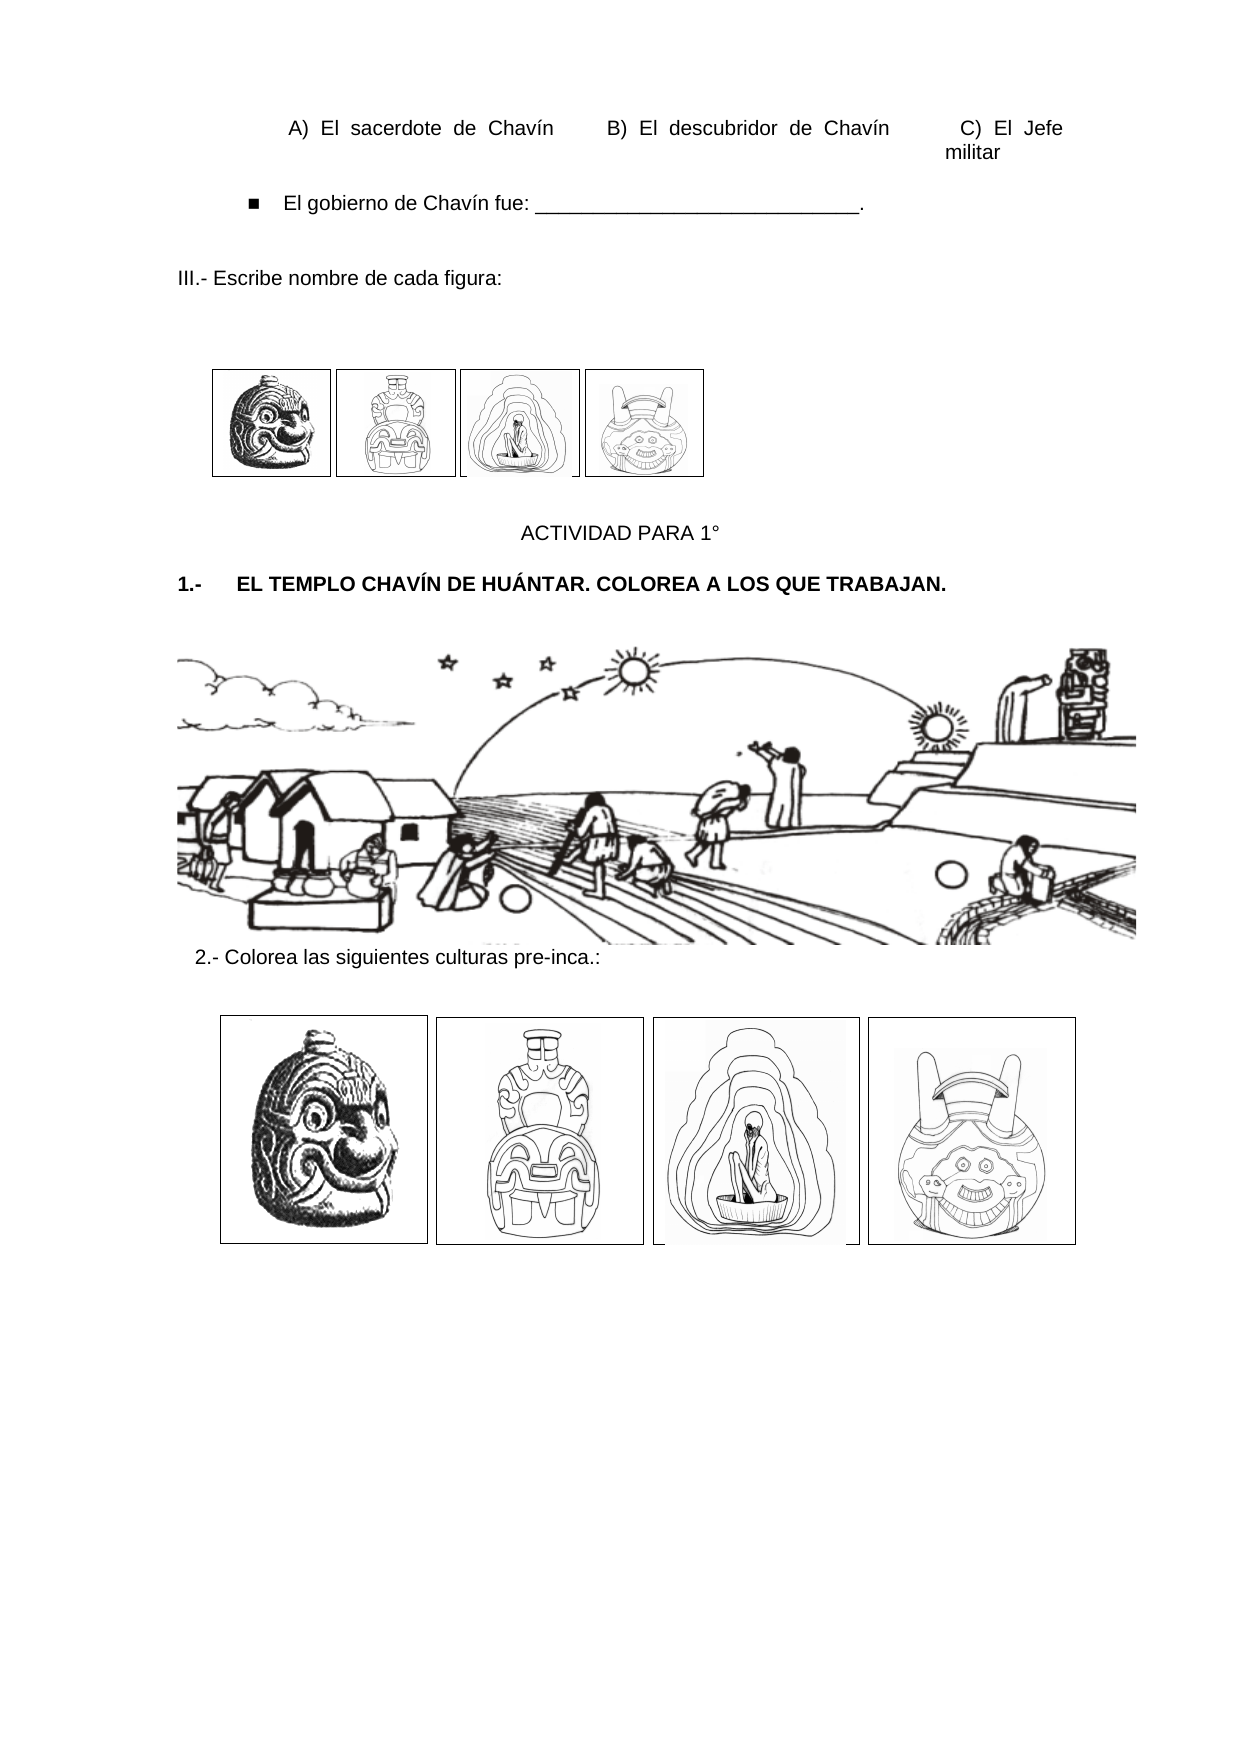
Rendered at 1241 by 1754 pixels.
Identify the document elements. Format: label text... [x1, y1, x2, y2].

text 2.- Colorea las siguientes culturas pre-inca.: [177, 945, 1063, 968]
picture [240, 1019, 408, 1238]
picture [485, 1023, 601, 1240]
picture [364, 372, 431, 475]
text III.- Escribe nombre de cada figura: [177, 265, 1063, 289]
text 1.- EL TEMPLO CHAVÍN DE HUÁNTAR. COLOREA A LOS QUE TRABAJAN. [177, 572, 1063, 596]
text ACTIVIDAD PARA 1° [177, 521, 1063, 544]
picture [894, 1048, 1047, 1241]
picture [177, 621, 1137, 945]
picture [665, 1020, 846, 1245]
picture [599, 384, 688, 476]
picture [223, 370, 320, 474]
picture [467, 371, 572, 477]
text ■ El gobierno de Chavín fue: ____________________________. [177, 191, 1063, 215]
text A) El sacerdote de Chavín B) El descubridor de Chavín C) El Jefe militar [177, 116, 1063, 164]
